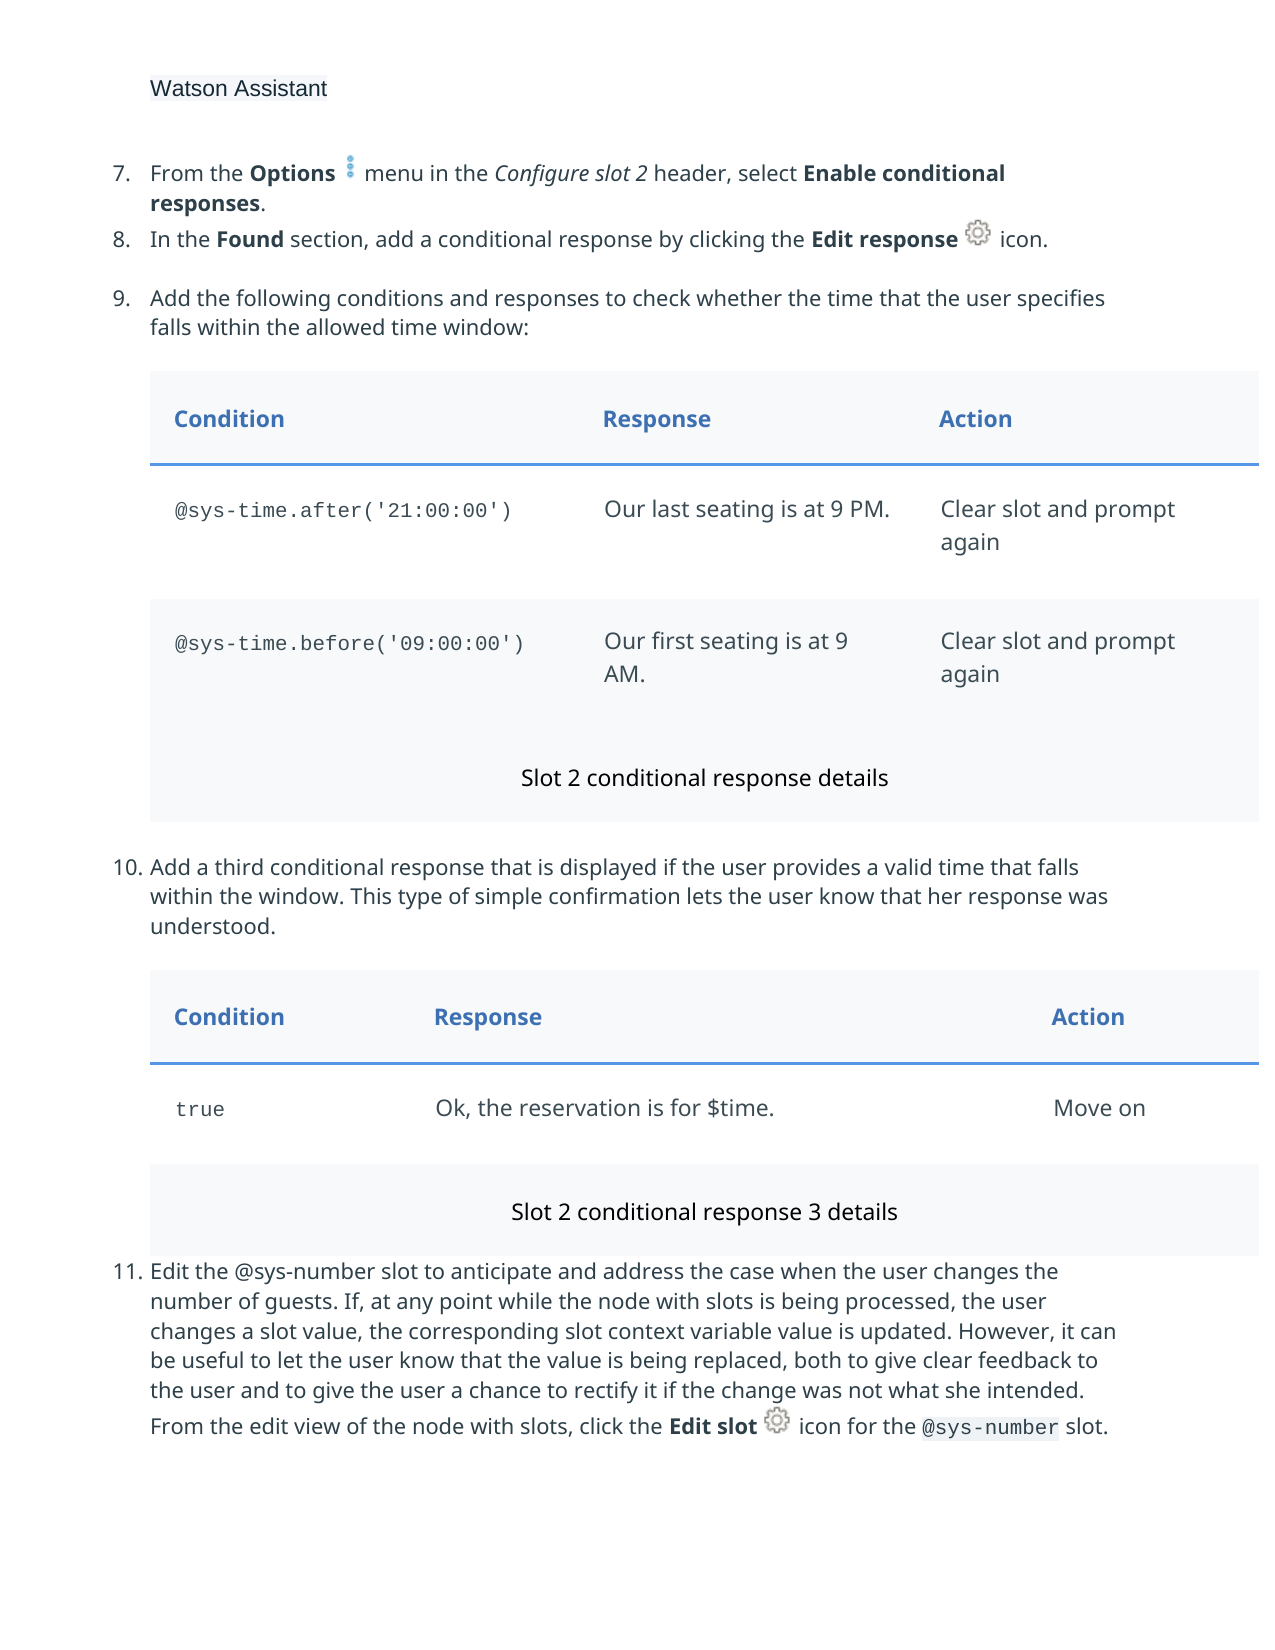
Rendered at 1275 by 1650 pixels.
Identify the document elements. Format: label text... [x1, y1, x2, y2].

list Add the following conditions and responses to check whether the time that the user specifies falls within the allowed time window: [112, 283, 1125, 342]
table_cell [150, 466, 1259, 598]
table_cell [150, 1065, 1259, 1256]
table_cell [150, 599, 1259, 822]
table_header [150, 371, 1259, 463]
picture [763, 1405, 793, 1435]
list Edit the @sys-number slot to anticipate and address the case when the user changes the number of guests. If, at any point while the node with slots is being processed, the user changes a slot value, the corresponding slot context variable value is updated. However, it can be useful to let the user know that the value is being replaced, both to give clear feedback to the user and to give the user a chance to rectify it if the change was not what she intended. From the edit view of the node with slots, click the Edit slot icon for the @sys-number slot. [112, 1256, 1125, 1441]
picture [341, 150, 359, 182]
list Add a third conditional response that is displayed if the user provides a valid time that falls within the window. This type of simple confirmation lets the user know that her response was understood. [112, 852, 1125, 941]
list From the Options menu in the Configure slot 2 header, select Enable conditional responses. [112, 150, 1125, 217]
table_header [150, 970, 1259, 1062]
picture [964, 217, 994, 247]
list In the Found section, add a conditional response by clicking the Edit response icon. [112, 217, 1125, 253]
